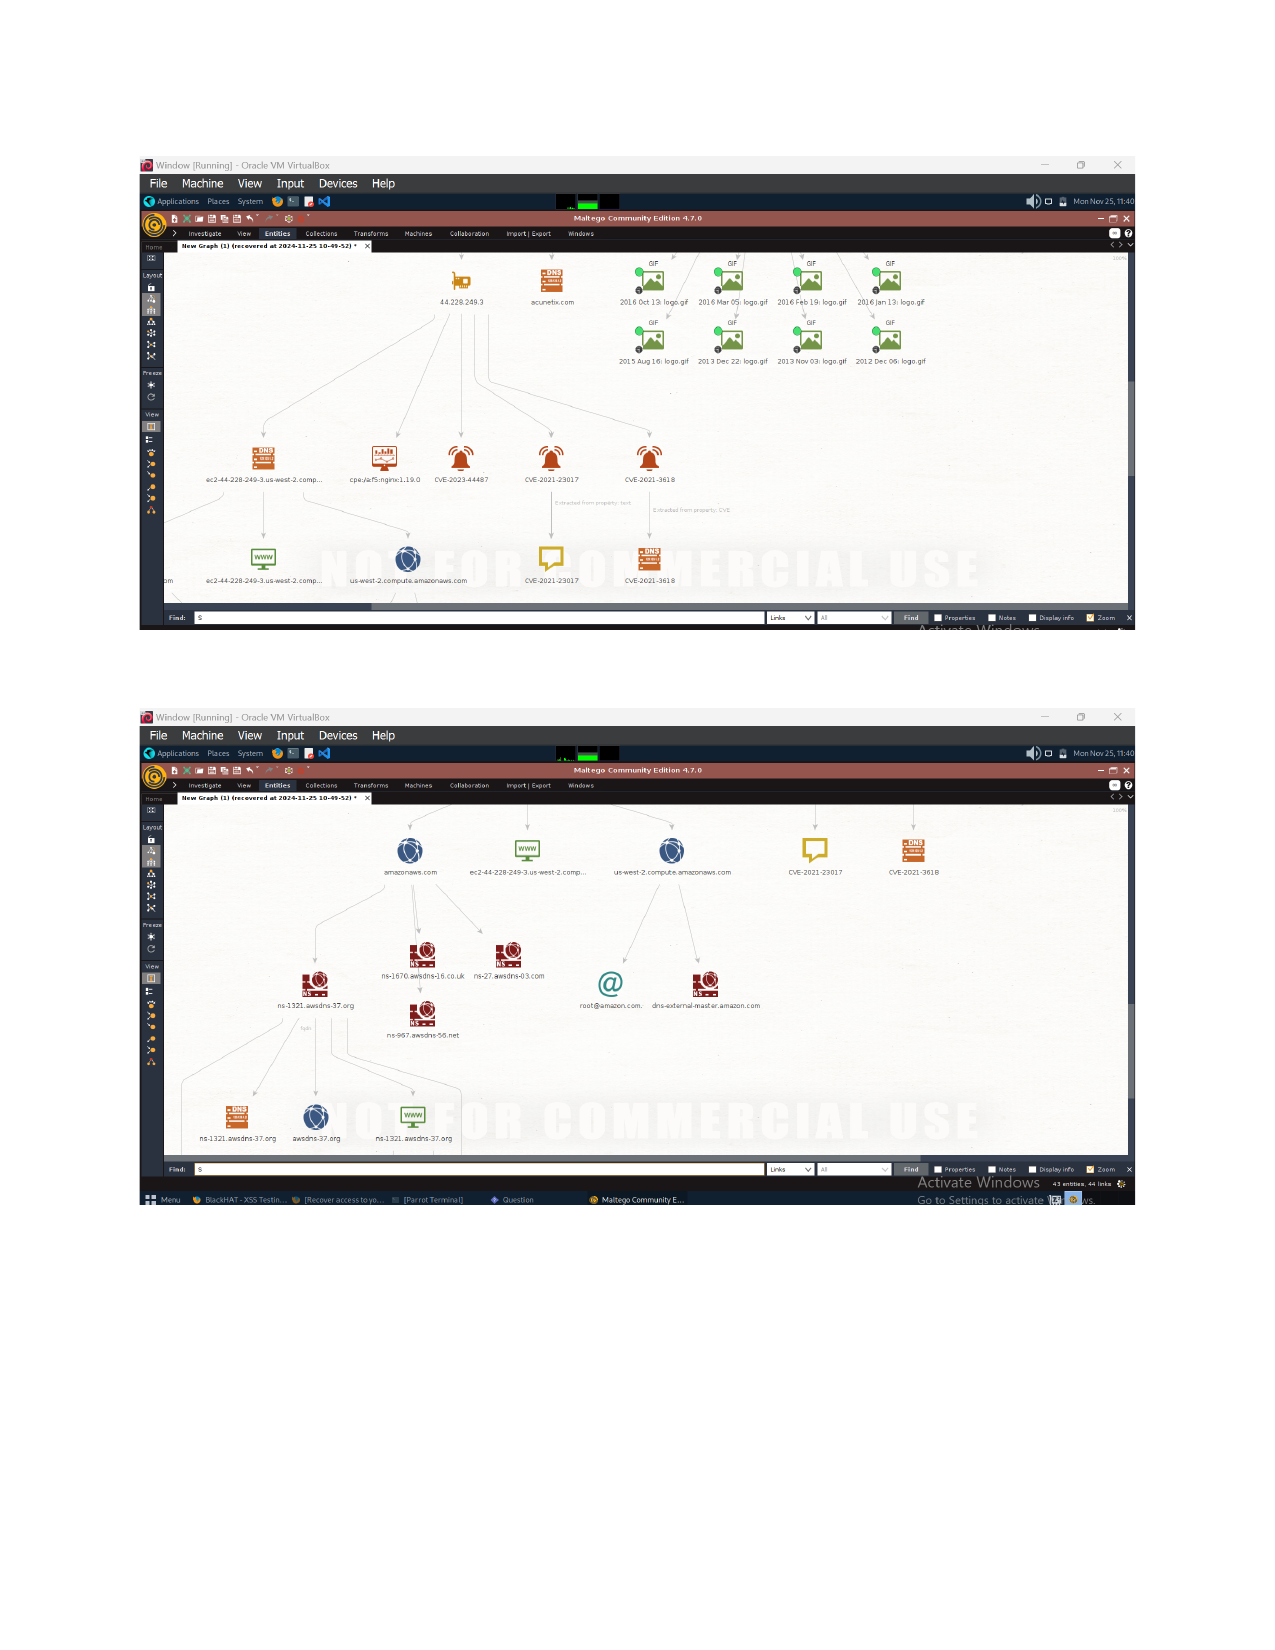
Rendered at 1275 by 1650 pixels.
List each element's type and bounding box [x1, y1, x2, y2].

picture [139, 708, 1135, 1205]
picture [139, 156, 1135, 630]
